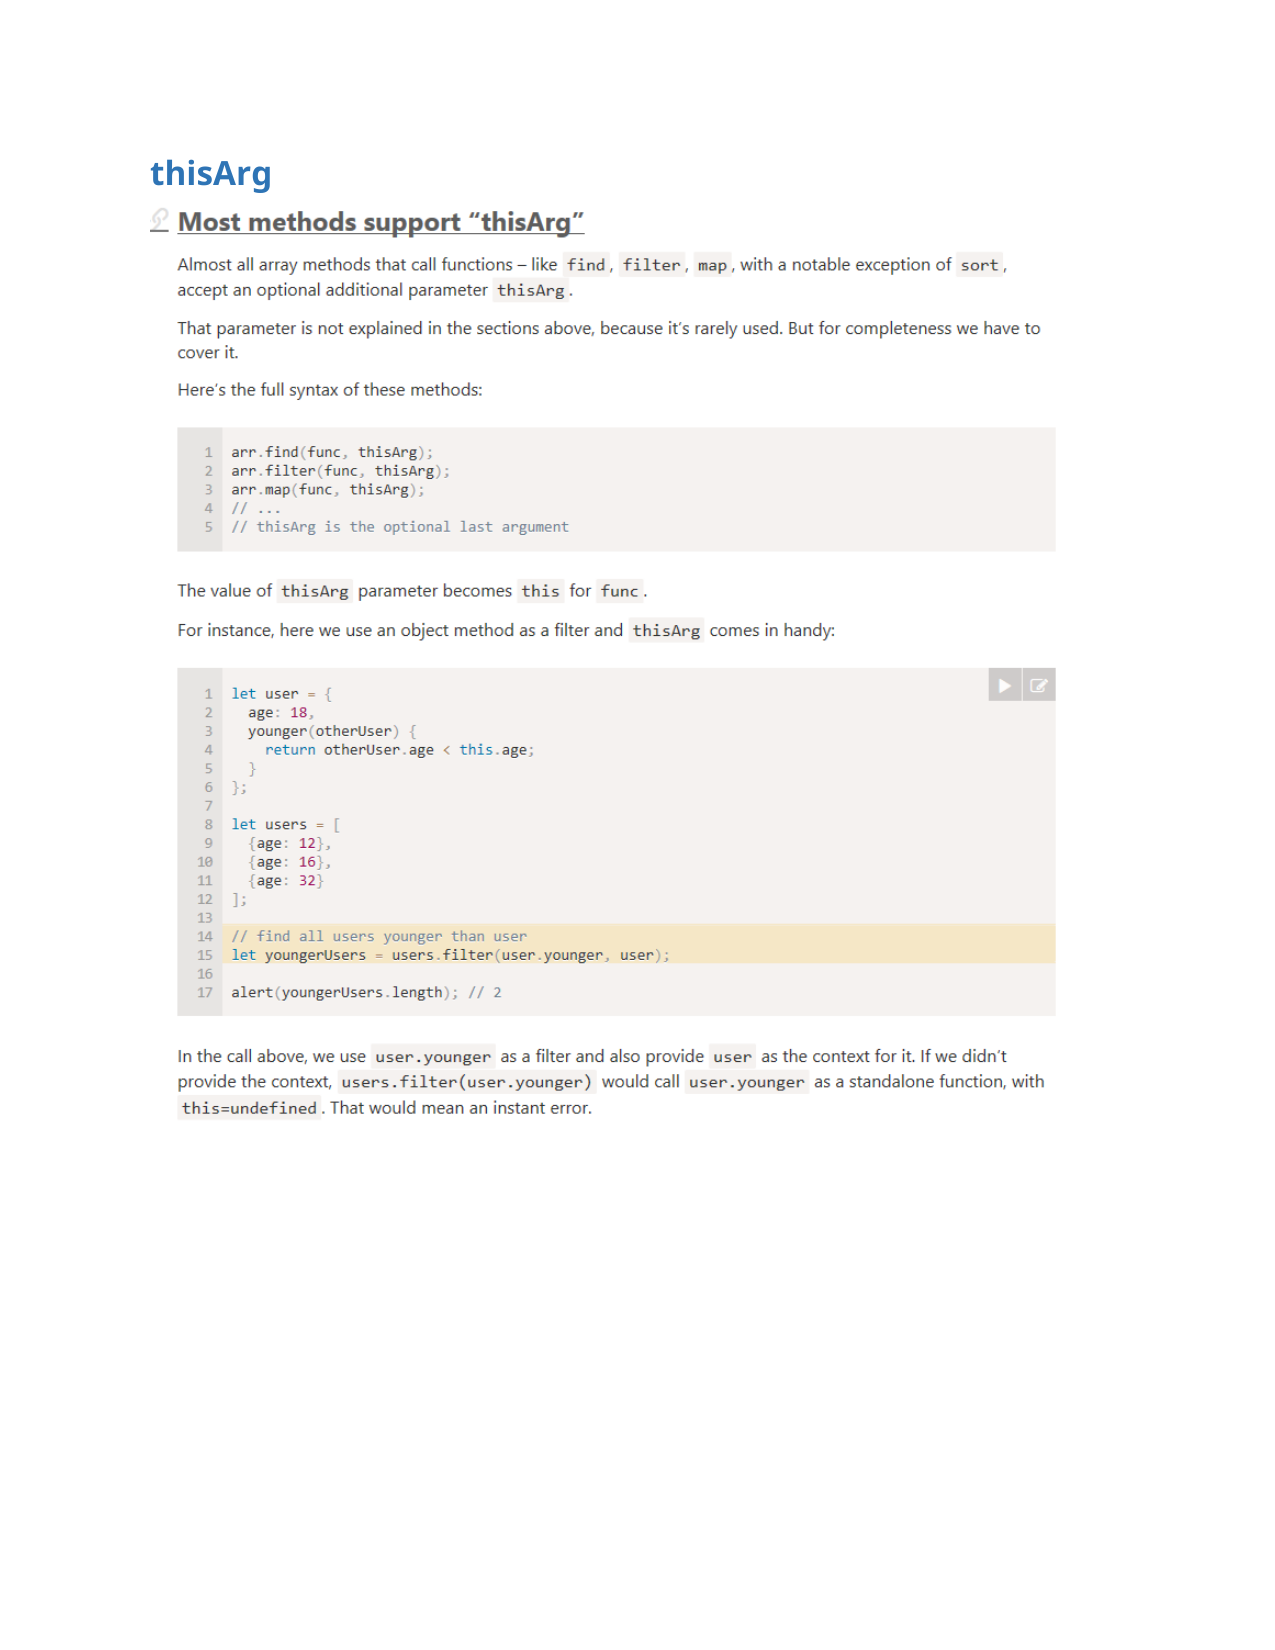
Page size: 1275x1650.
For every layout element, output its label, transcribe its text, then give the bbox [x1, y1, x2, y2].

subtitle thisArg [150, 150, 1125, 195]
picture [150, 198, 1125, 1128]
